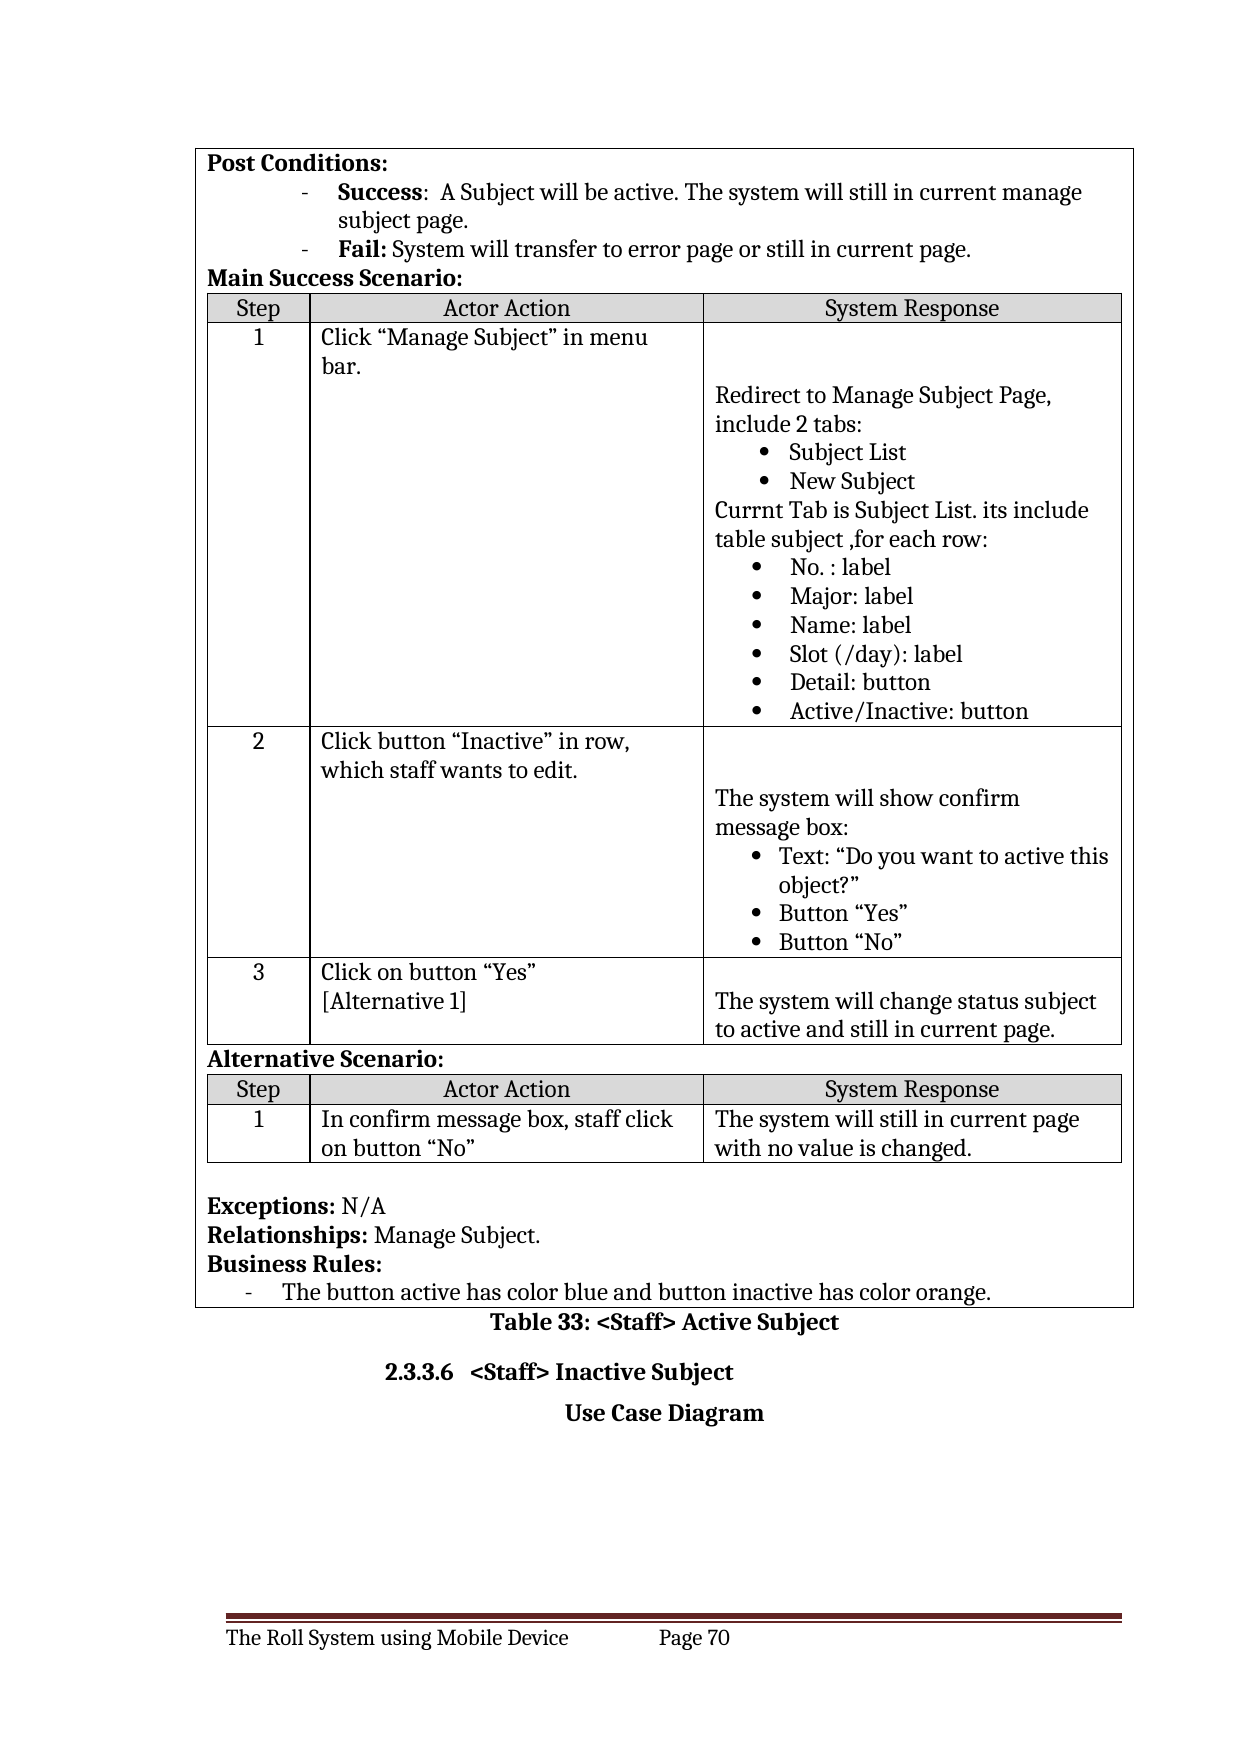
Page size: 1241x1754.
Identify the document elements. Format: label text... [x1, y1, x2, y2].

subtitle Use Case Diagram [207, 1399, 1122, 1428]
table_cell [196, 149, 1133, 1307]
text Table 33: <Staff> Active Subject [207, 1308, 1122, 1337]
subtitle <Staff> Inactive Subject [385, 1358, 1122, 1386]
